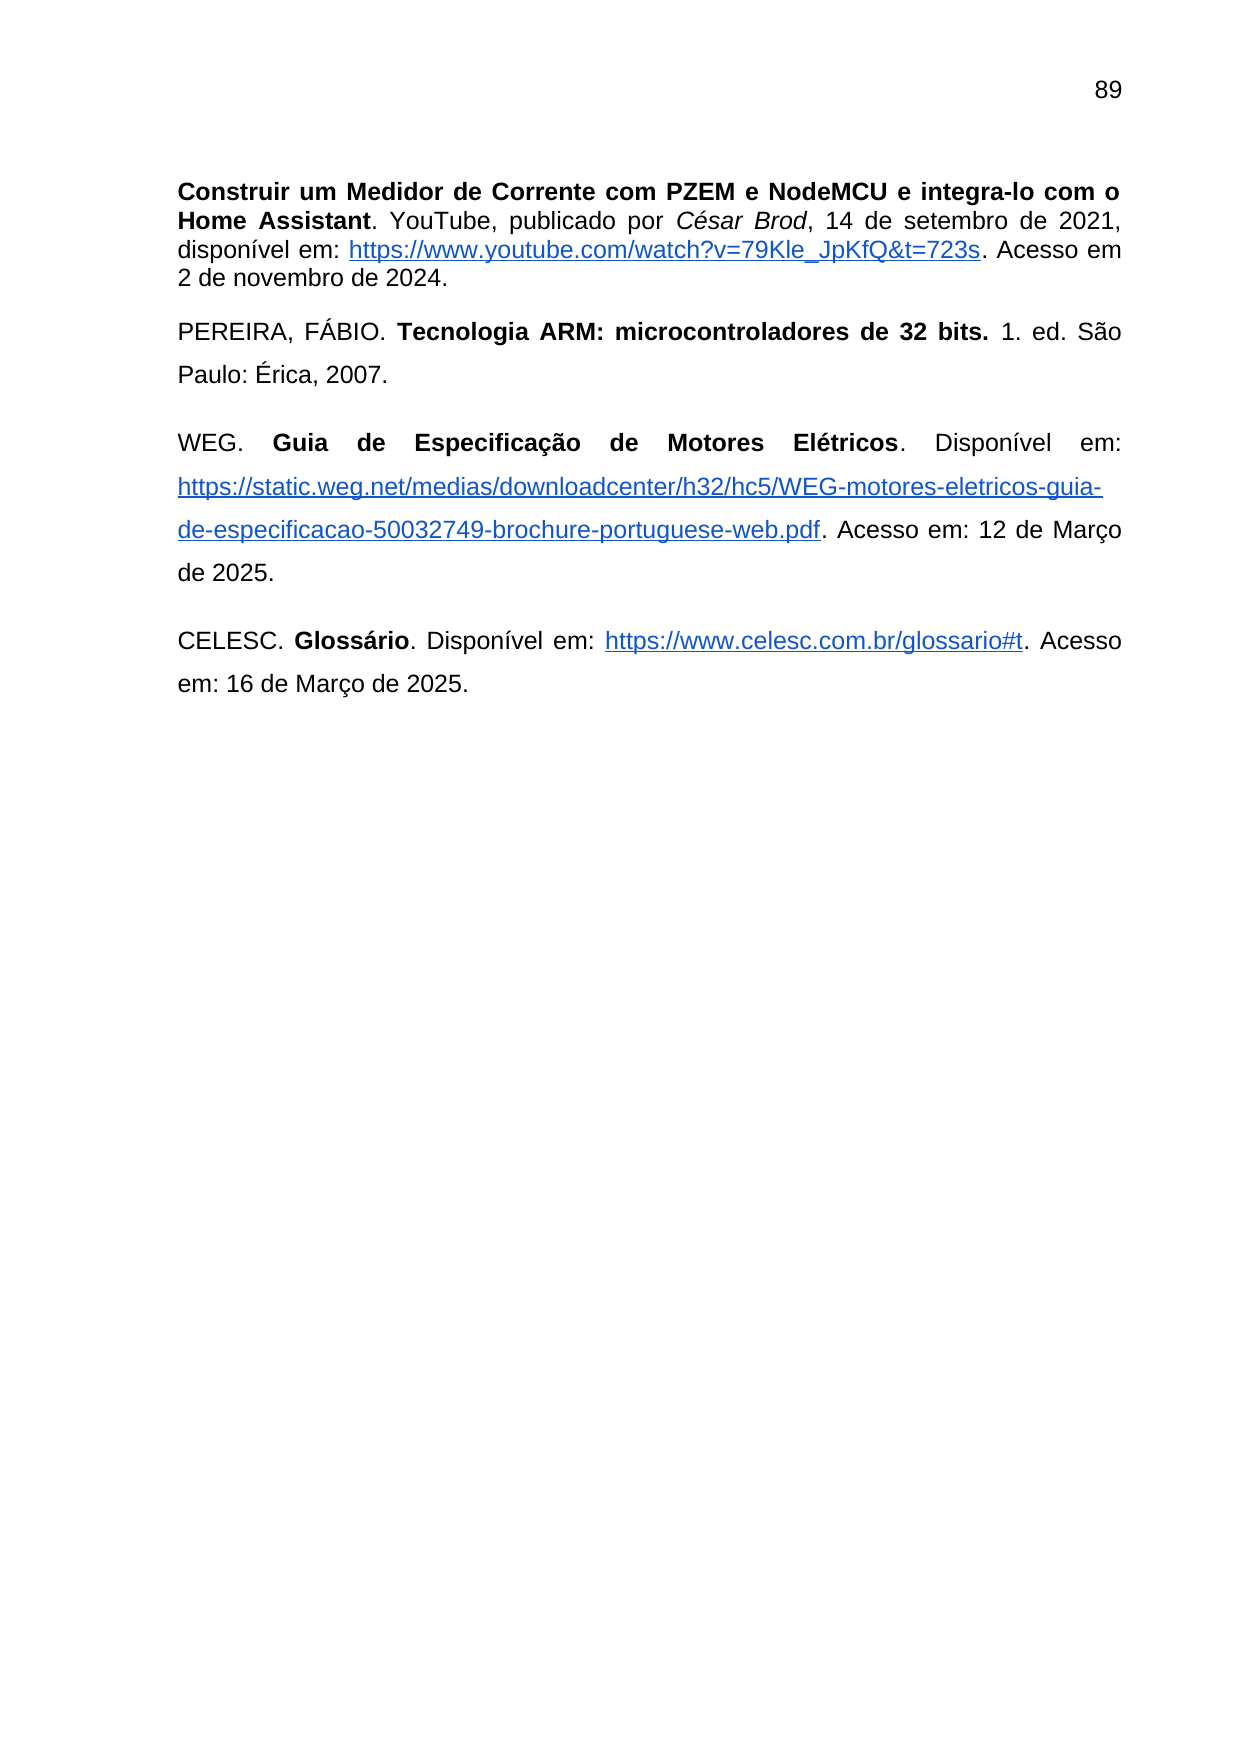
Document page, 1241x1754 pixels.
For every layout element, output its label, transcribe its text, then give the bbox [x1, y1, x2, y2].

text Construir um Medidor de Corrente com PZEM e NodeMCU e integra-lo com o Home Assistant. YouTube, publicado por César Brod, 14 de setembro de 2021, disponível em: https://www.youtube.com/watch?v=79Kle_JpKfQ&t=723s. Acesso em 2 de novembro de 2024. [177, 177, 1122, 292]
text PEREIRA, FÁBIO. Tecnologia ARM: microcontroladores de 32 bits. 1. ed. São Paulo: Érica, 2007. [177, 317, 1122, 389]
text CELESC. Glossário. Disponível em: https://www.celesc.com.br/glossario#t. Acesso em: 16 de Março de 2025. [177, 626, 1122, 698]
text WEG. Guia de Especificação de Motores Elétricos. Disponível em: https://static.weg.net/medias/downloadcenter/h32/hc5/WEG-motores-eletricos-guia-de-especificacao-50032749-brochure-portuguese-web.pdf. Acesso em: 12 de Março de 2025. [177, 428, 1122, 587]
